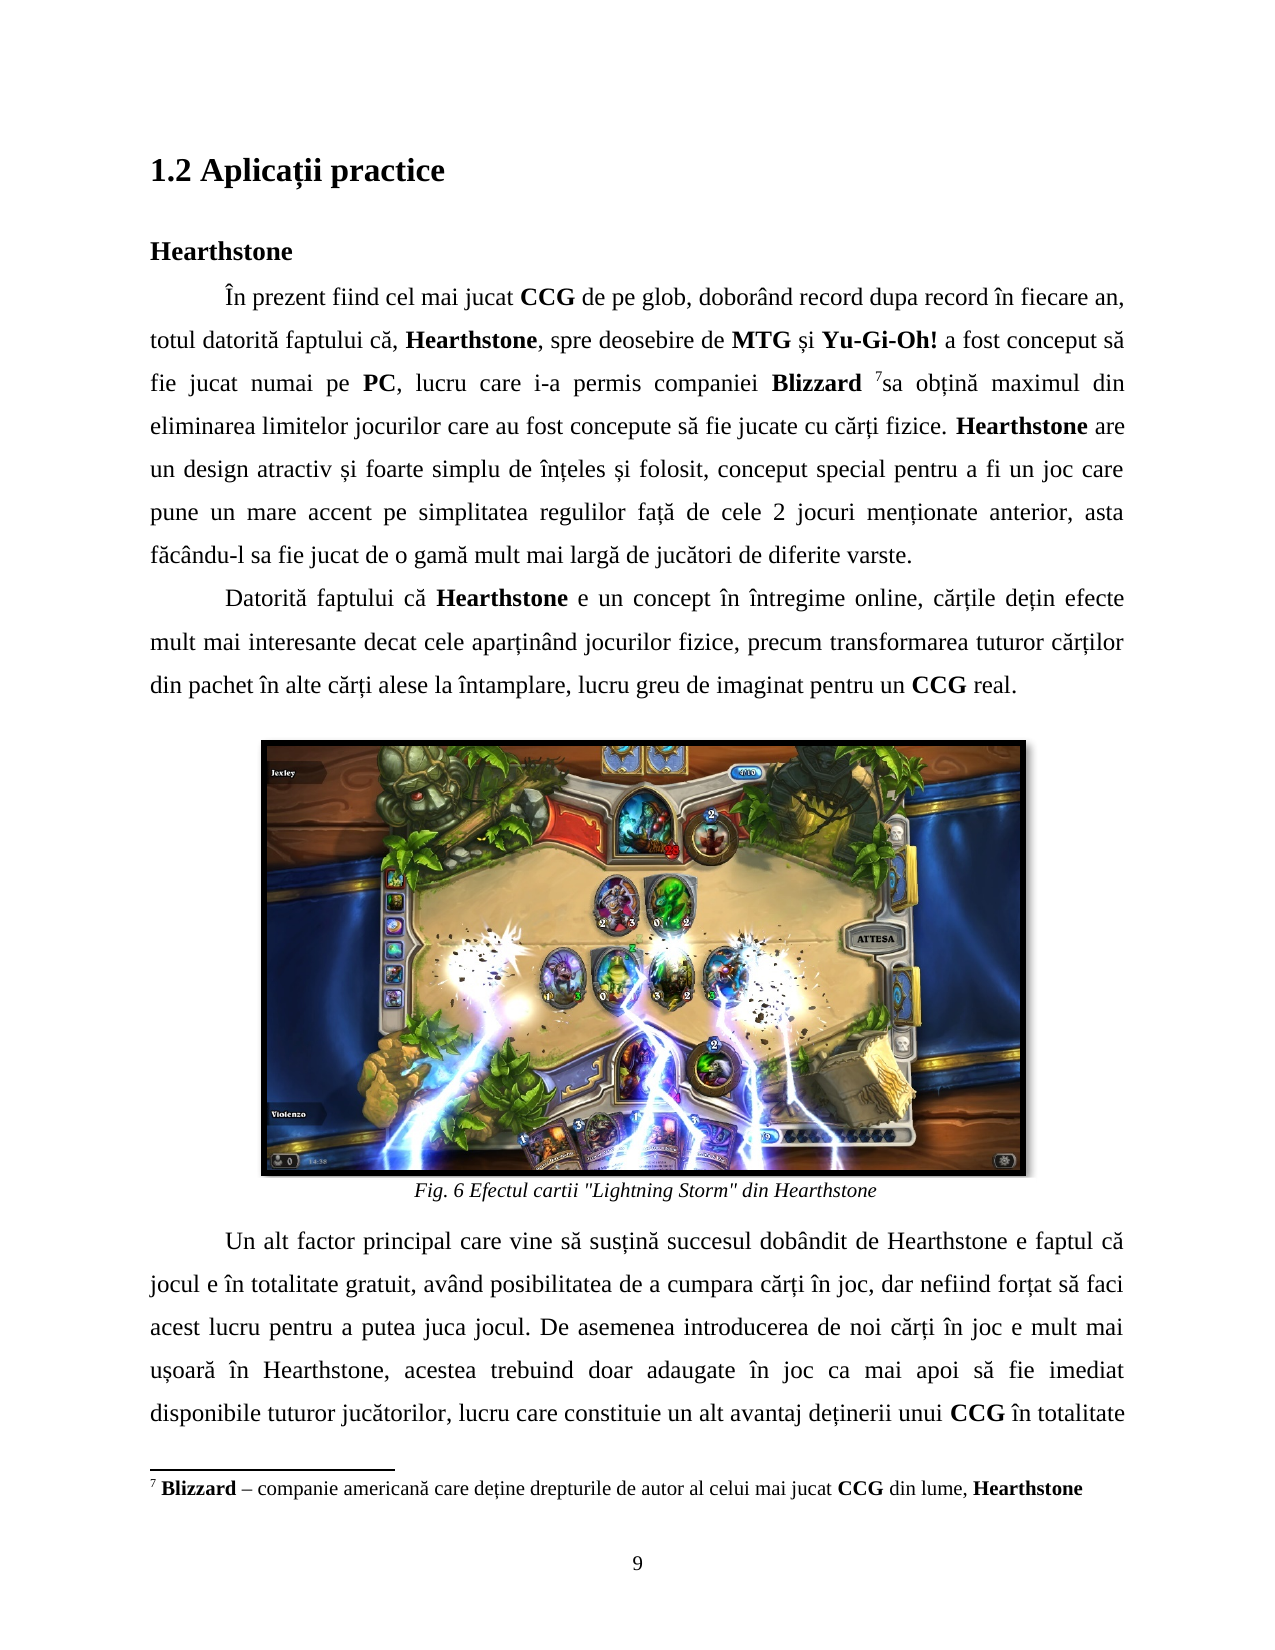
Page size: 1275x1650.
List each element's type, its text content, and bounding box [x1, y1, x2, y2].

text În prezent fiind cel mai jucat CCG de pe glob, doborând record dupa record în fiecare an, totul datorită faptului că, Hearthstone, spre deosebire de MTG și Yu-Gi-Oh! a fost conceput să fie jucat numai pe PC, lucru care i-a permis companiei Blizzard sa obțină maximul din eliminarea limitelor jocurilor care au fost concepute să fie jucate cu cărți fizice. Hearthstone are un design atractiv și foarte simplu de înțeles și folosit, conceput special pentru a fi un joc care pune un mare accent pe simplitatea regulilor față de cele 2 jocuri menționate anterior, asta făcându-l sa fie jucat de o gamă mult mai largă de jucători de diferite varste. [150, 282, 1125, 569]
subtitle 1.2 Aplicații practice [150, 150, 1125, 188]
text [150, 1226, 1125, 1427]
text Hearthstone [150, 235, 1125, 266]
text Datorită faptului că Hearthstone e un concept în întregime online, cărțile dețin efecte mult mai interesante decat cele aparținând jocurilor fizice, precum transformarea tuturor cărților din pachet în alte cărți alese la întamplare, lucru greu de imaginat pentru un CCG real. [150, 583, 1125, 698]
picture [267, 746, 1020, 1170]
